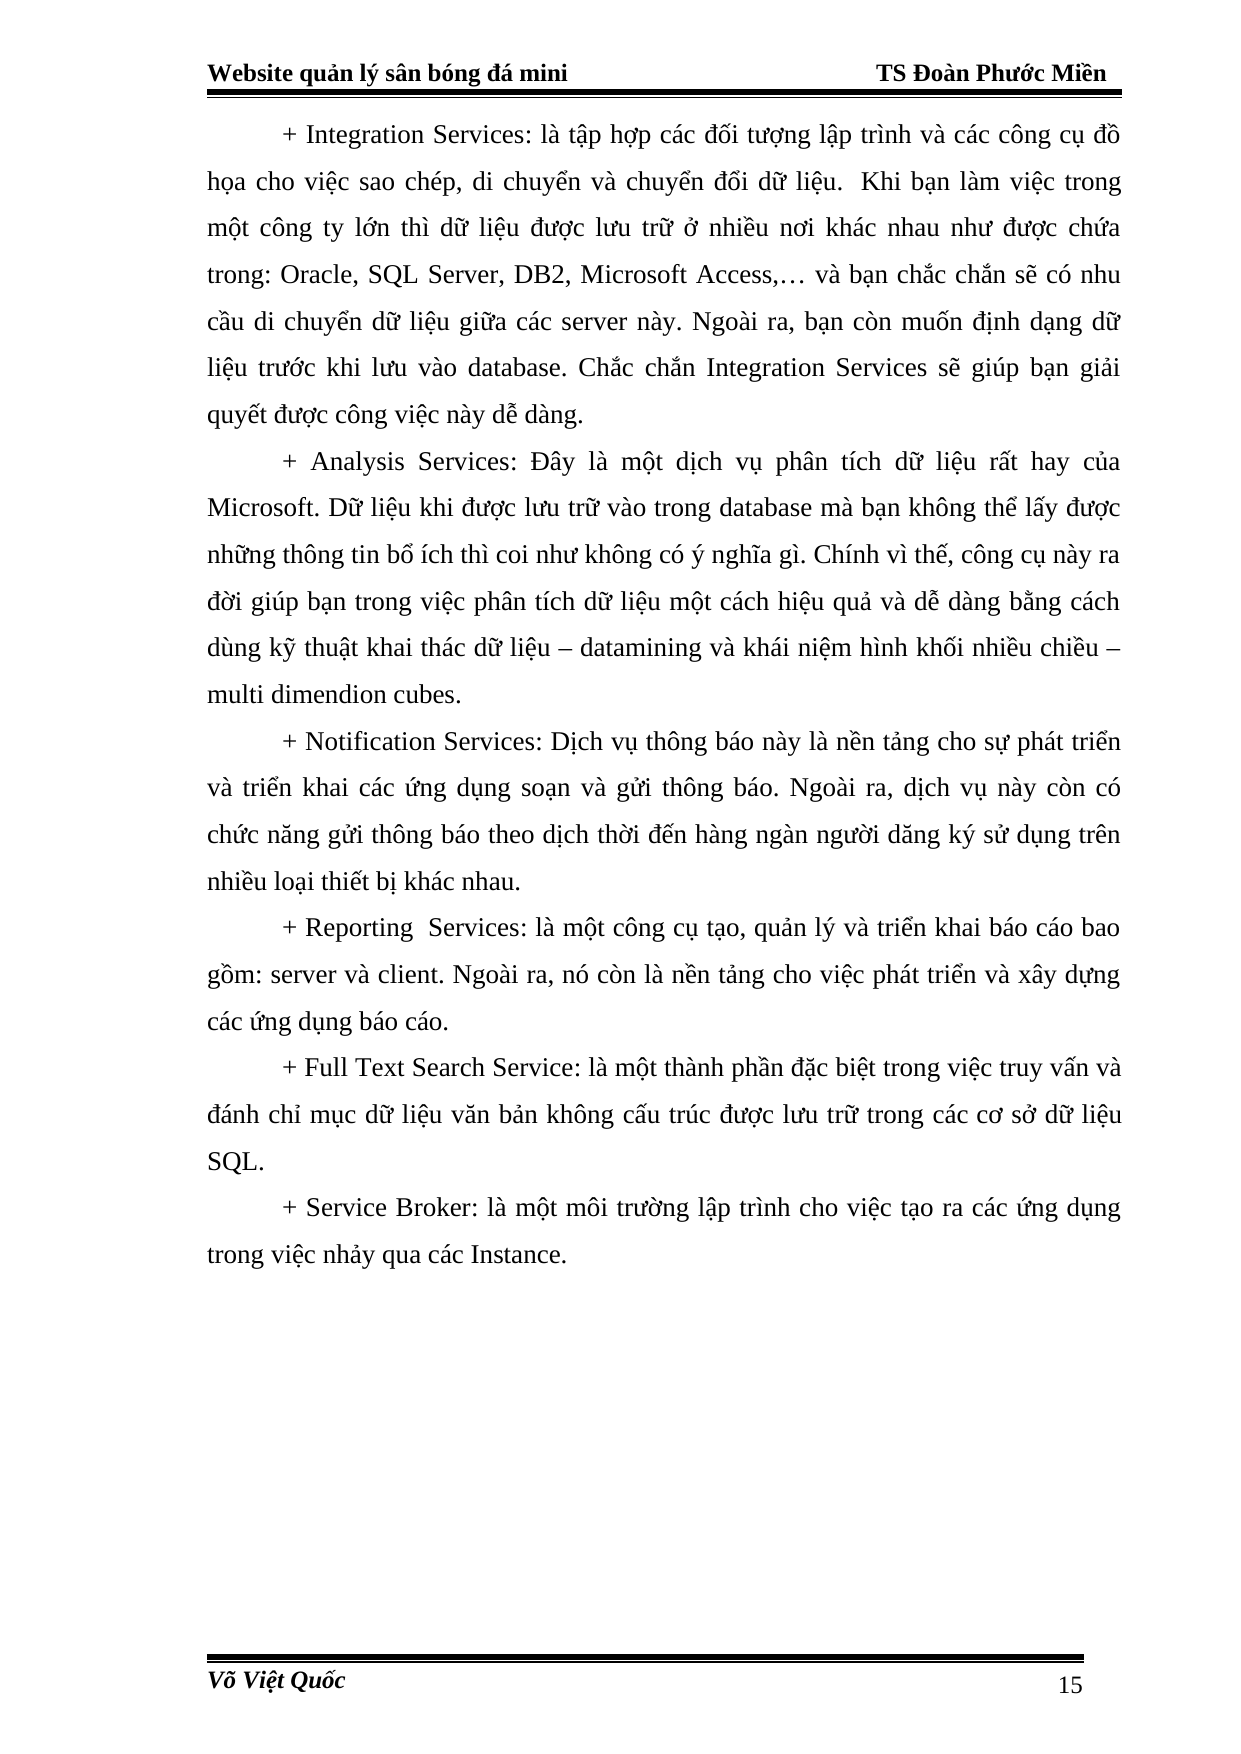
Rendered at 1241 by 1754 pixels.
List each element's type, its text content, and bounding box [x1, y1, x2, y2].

text + Integration Services: là tập hợp các đối tượng lập trình và các công cụ đồ họa cho việc sao chép, di chuyển và chuyển đổi dữ liệu. Khi bạn làm việc trong một công ty lớn thì dữ liệu được lưu trữ ở nhiều nơi khác nhau như được chứa trong: Oracle, SQL Server, DB2, Microsoft Access,… và bạn chắc chắn sẽ có nhu cầu di chuyển dữ liệu giữa các server này. Ngoài ra, bạn còn muốn định dạng dữ liệu trước khi lưu vào database. Chắc chắn Integration Services sẽ giúp bạn giải quyết được công việc này dễ dàng. [207, 118, 1122, 429]
text + Full Text Search Service: là một thành phần đặc biệt trong việc truy vấn và đánh chỉ mục dữ liệu văn bản không cấu trúc được lưu trữ trong các cơ sở dữ liệu SQL. [207, 1051, 1122, 1176]
text + Reporting Services: là một công cụ tạo, quản lý và triển khai báo cáo bao gồm: server và client. Ngoài ra, nó còn là nền tảng cho việc phát triển và xây dựng các ứng dụng báo cáo. [207, 911, 1122, 1036]
text + Notification Services: Dịch vụ thông báo này là nền tảng cho sự phát triển và triển khai các ứng dụng soạn và gửi thông báo. Ngoài ra, dịch vụ này còn có chức năng gửi thông báo theo dịch thời đến hàng ngàn người dăng ký sử dụng trên nhiều loại thiết bị khác nhau. [207, 725, 1122, 896]
text + Analysis Services: Đây là một dịch vụ phân tích dữ liệu rất hay của Microsoft. Dữ liệu khi được lưu trữ vào trong database mà bạn không thể lấy được những thông tin bổ ích thì coi như không có ý nghĩa gì. Chính vì thế, công cụ này ra đời giúp bạn trong việc phân tích dữ liệu một cách hiệu quả và dễ dàng bằng cách dùng kỹ thuật khai thác dữ liệu – datamining và khái niệm hình khối nhiều chiều – multi dimendion cubes. [207, 445, 1122, 709]
text + Service Broker: là một môi trường lập trình cho việc tạo ra các ứng dụng trong việc nhảy qua các Instance. [207, 1191, 1122, 1269]
